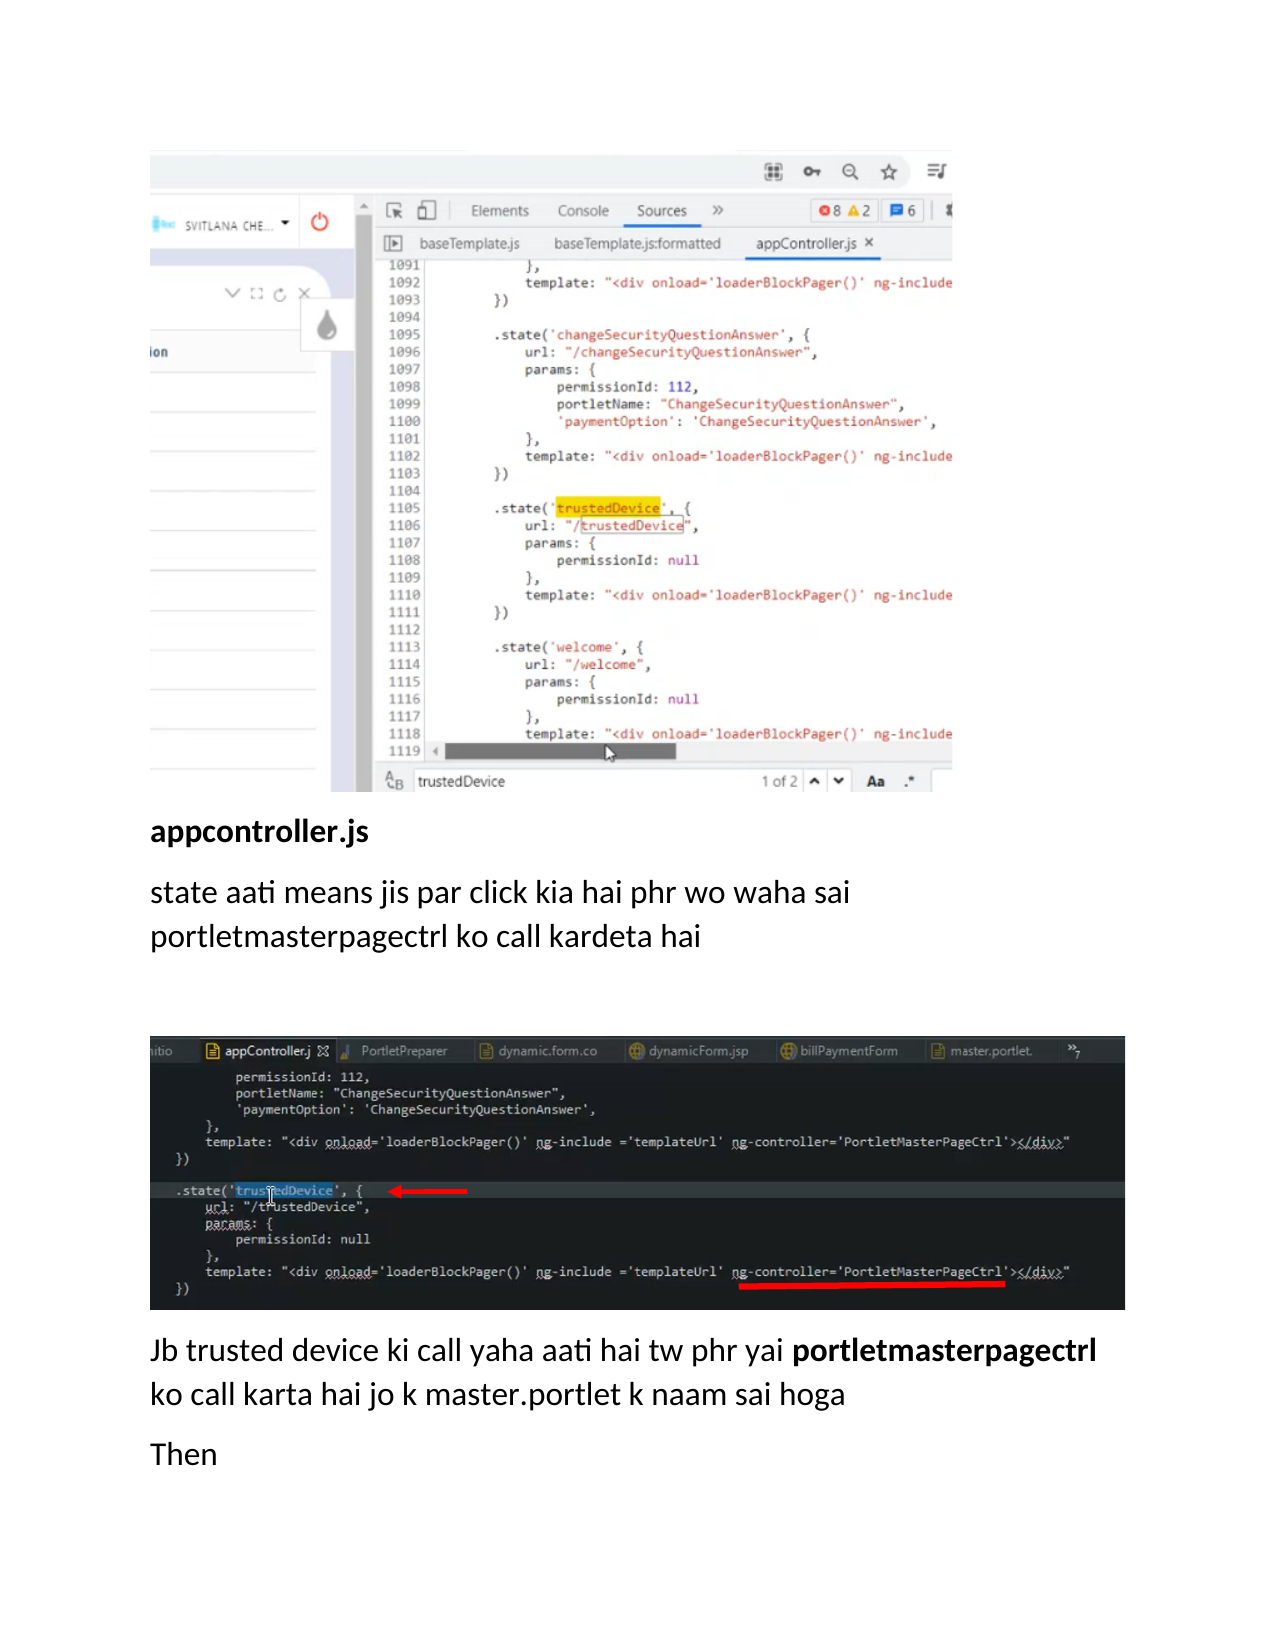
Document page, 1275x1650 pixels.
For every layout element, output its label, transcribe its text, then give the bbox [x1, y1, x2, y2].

text appcontroller.js [150, 810, 1125, 851]
text state aati means jis par click kia hai phr wo waha sai portletmasterpagectrl ko call kardeta hai [150, 871, 1125, 955]
text Jb trusted device ki call yaha aati hai tw phr yai portletmasterpagectrl ko call karta hai jo k master.portlet k naam sai hoga [150, 1329, 1125, 1413]
text Then [150, 1433, 1125, 1474]
